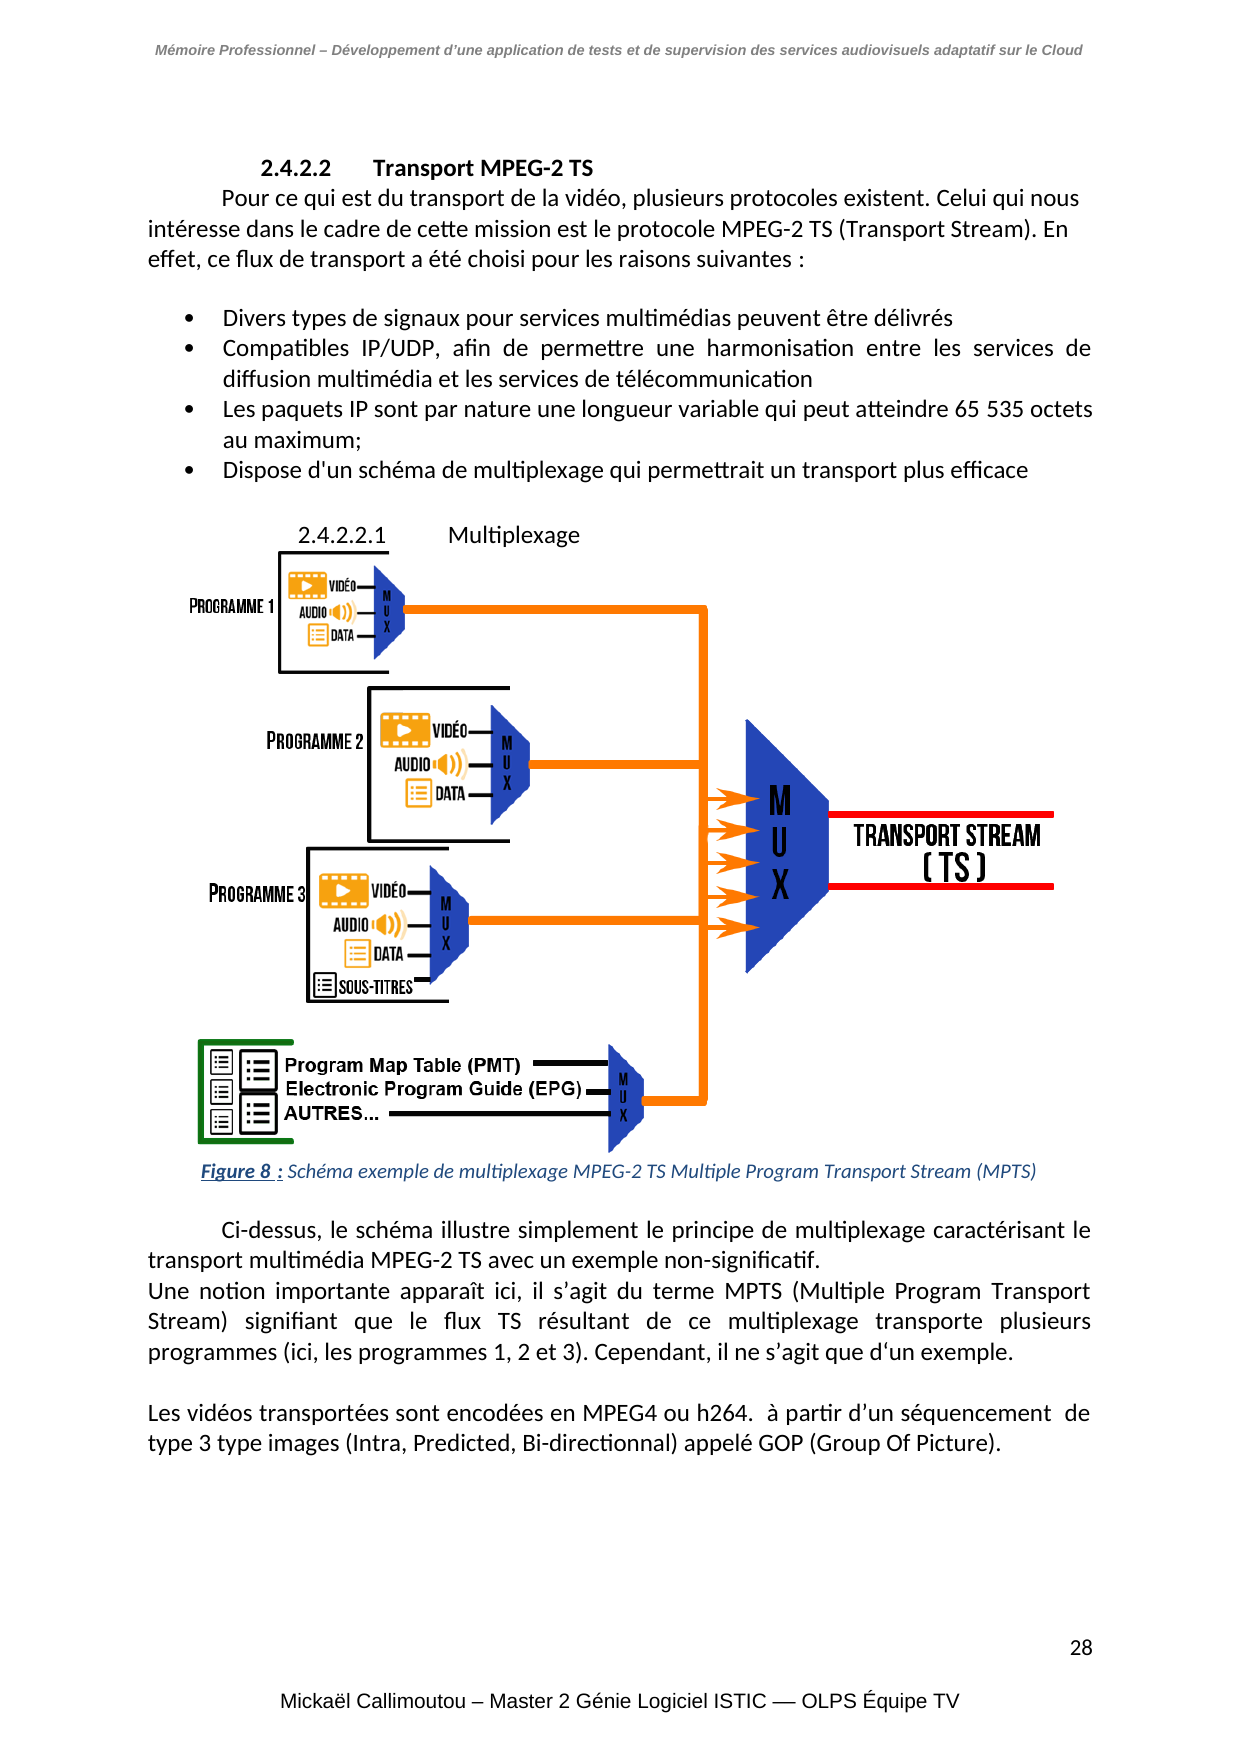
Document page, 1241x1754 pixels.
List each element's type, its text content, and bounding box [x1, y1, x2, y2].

text Ci-dessus, le schéma illustre simplement le principe de multiplexage caractérisant le transport multimédia MPEG-2 TS avec un exemple non-significatif. [148, 1214, 1093, 1275]
text Une notion importante apparaît ici, il s’agit du terme MPTS (Multiple Program Transport Stream) signifiant que le flux TS résultant de ce multiplexage transporte plusieurs programmes (ici, les programmes 1, 2 et 3). Cependant, il ne s’agit que d‘un exemple. [148, 1275, 1093, 1367]
text Pour ce qui est du transport de la vidéo, plusieurs protocoles existent. Celui qui nous intéresse dans le cadre de cette mission est le protocole MPEG-2 TS (Transport Stream). En effet, ce flux de transport a été choisi pour les raisons suivantes : [148, 182, 1093, 274]
text Les vidéos transportées sont encodées en MPEG4 ou h264. à partir d’un séquencement de type 3 type images (Intra, Predicted, Bi-directionnal) appelé GOP (Group Of Picture). [148, 1397, 1093, 1458]
subtitle Multiplexage [298, 520, 1093, 550]
picture [176, 543, 1063, 1173]
list Compatibles IP/UDP, afin de permettre une harmonisation entre les services de diffusion multimédia et les services de télécommunication [185, 332, 1093, 393]
list Divers types de signaux pour services multimédias peuvent être délivrés [185, 302, 1093, 332]
subtitle Transport MPEG-2 TS [260, 152, 1093, 182]
text Figure 8 : Schéma exemple de multiplexage MPEG-2 TS Multiple Program Transport Stream (MPTS) [148, 1158, 1093, 1183]
list Les paquets IP sont par nature une longueur variable qui peut atteindre 65 535 octets au maximum; [185, 393, 1093, 454]
list Dispose d'un schéma de multiplexage qui permettrait un transport plus efficace [185, 454, 1093, 485]
